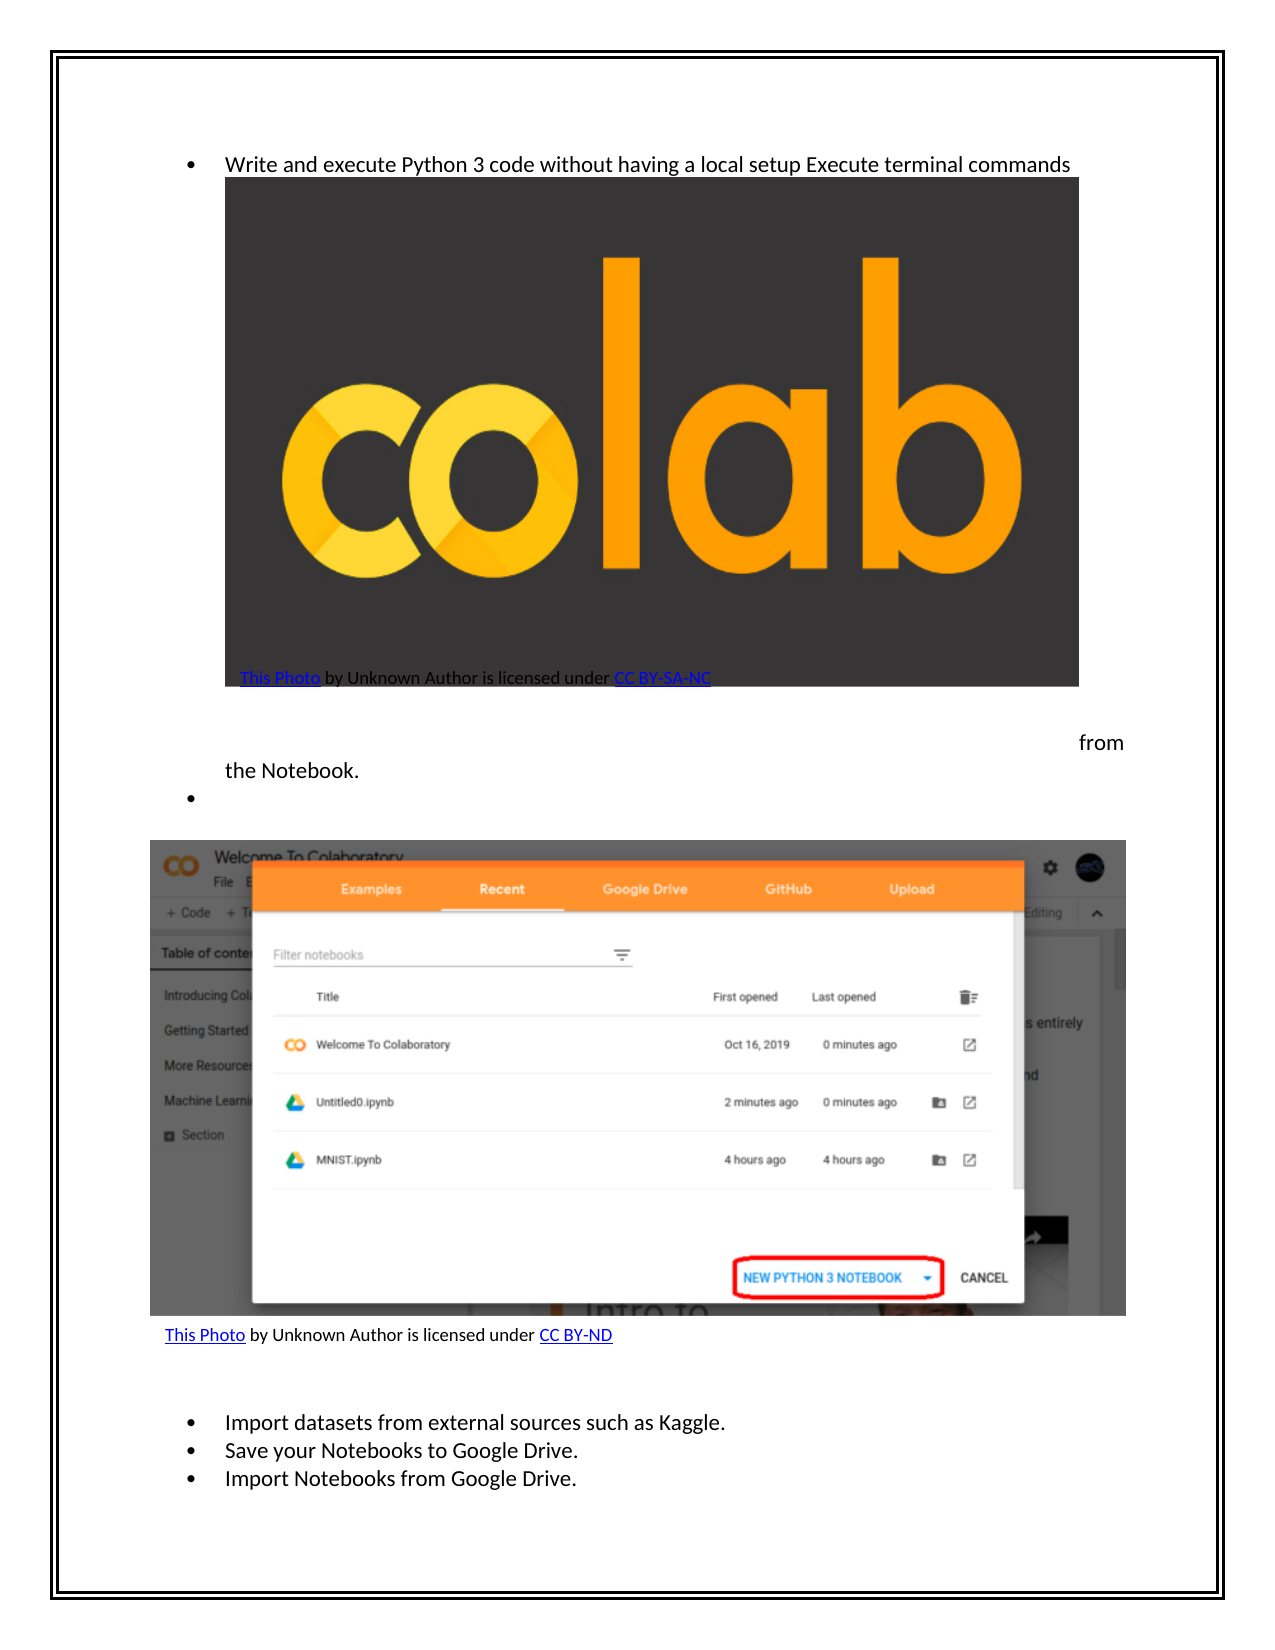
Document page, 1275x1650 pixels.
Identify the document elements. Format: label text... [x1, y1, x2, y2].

picture [150, 840, 1126, 1315]
list Import Notebooks from Google Drive. [187, 1464, 1125, 1492]
list Save your Notebooks to Google Drive. [187, 1436, 1125, 1464]
picture [225, 177, 1079, 686]
list Import datasets from external sources such as Kaggle. [187, 1408, 1125, 1436]
